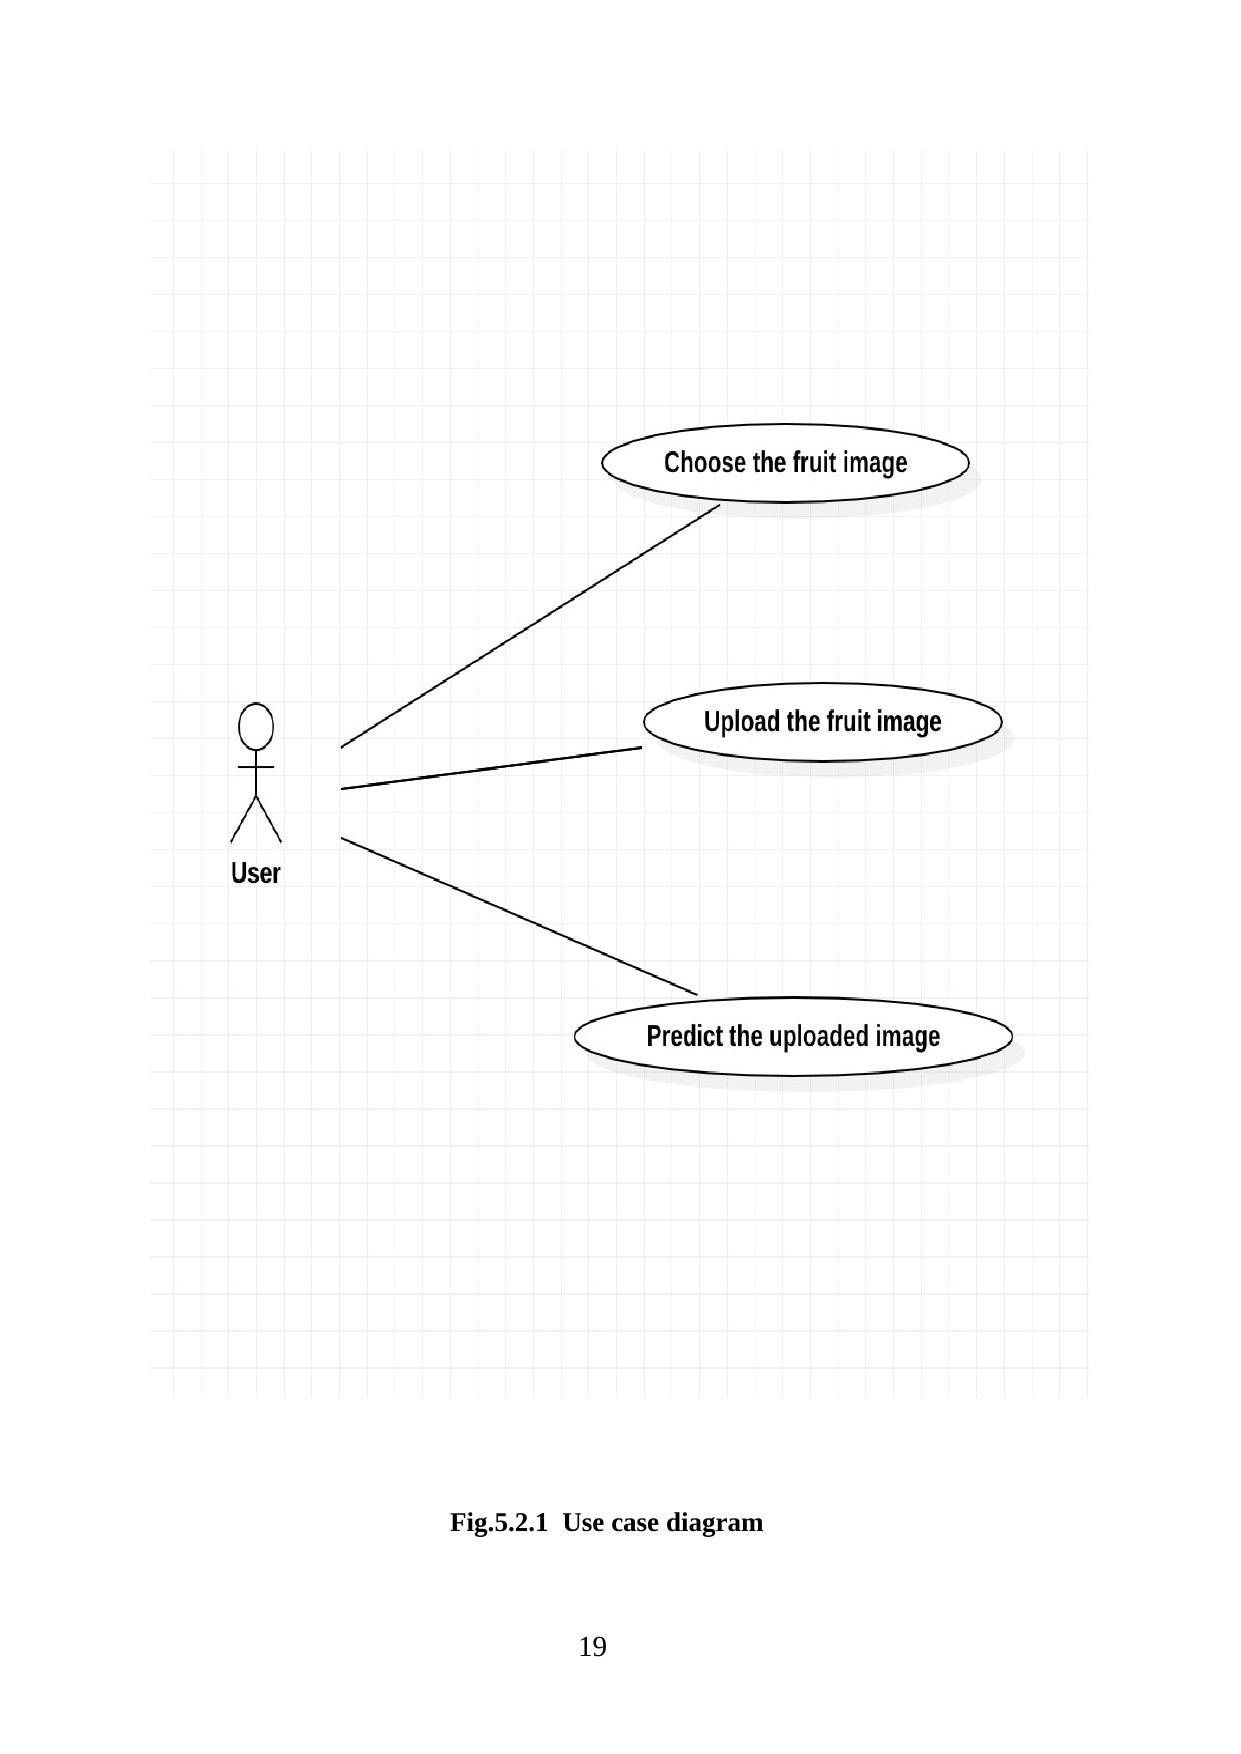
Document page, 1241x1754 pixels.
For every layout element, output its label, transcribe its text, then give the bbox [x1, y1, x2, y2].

text Fig.5.2.1 Use case diagram [375, 1506, 1090, 1537]
picture [150, 150, 1090, 1398]
